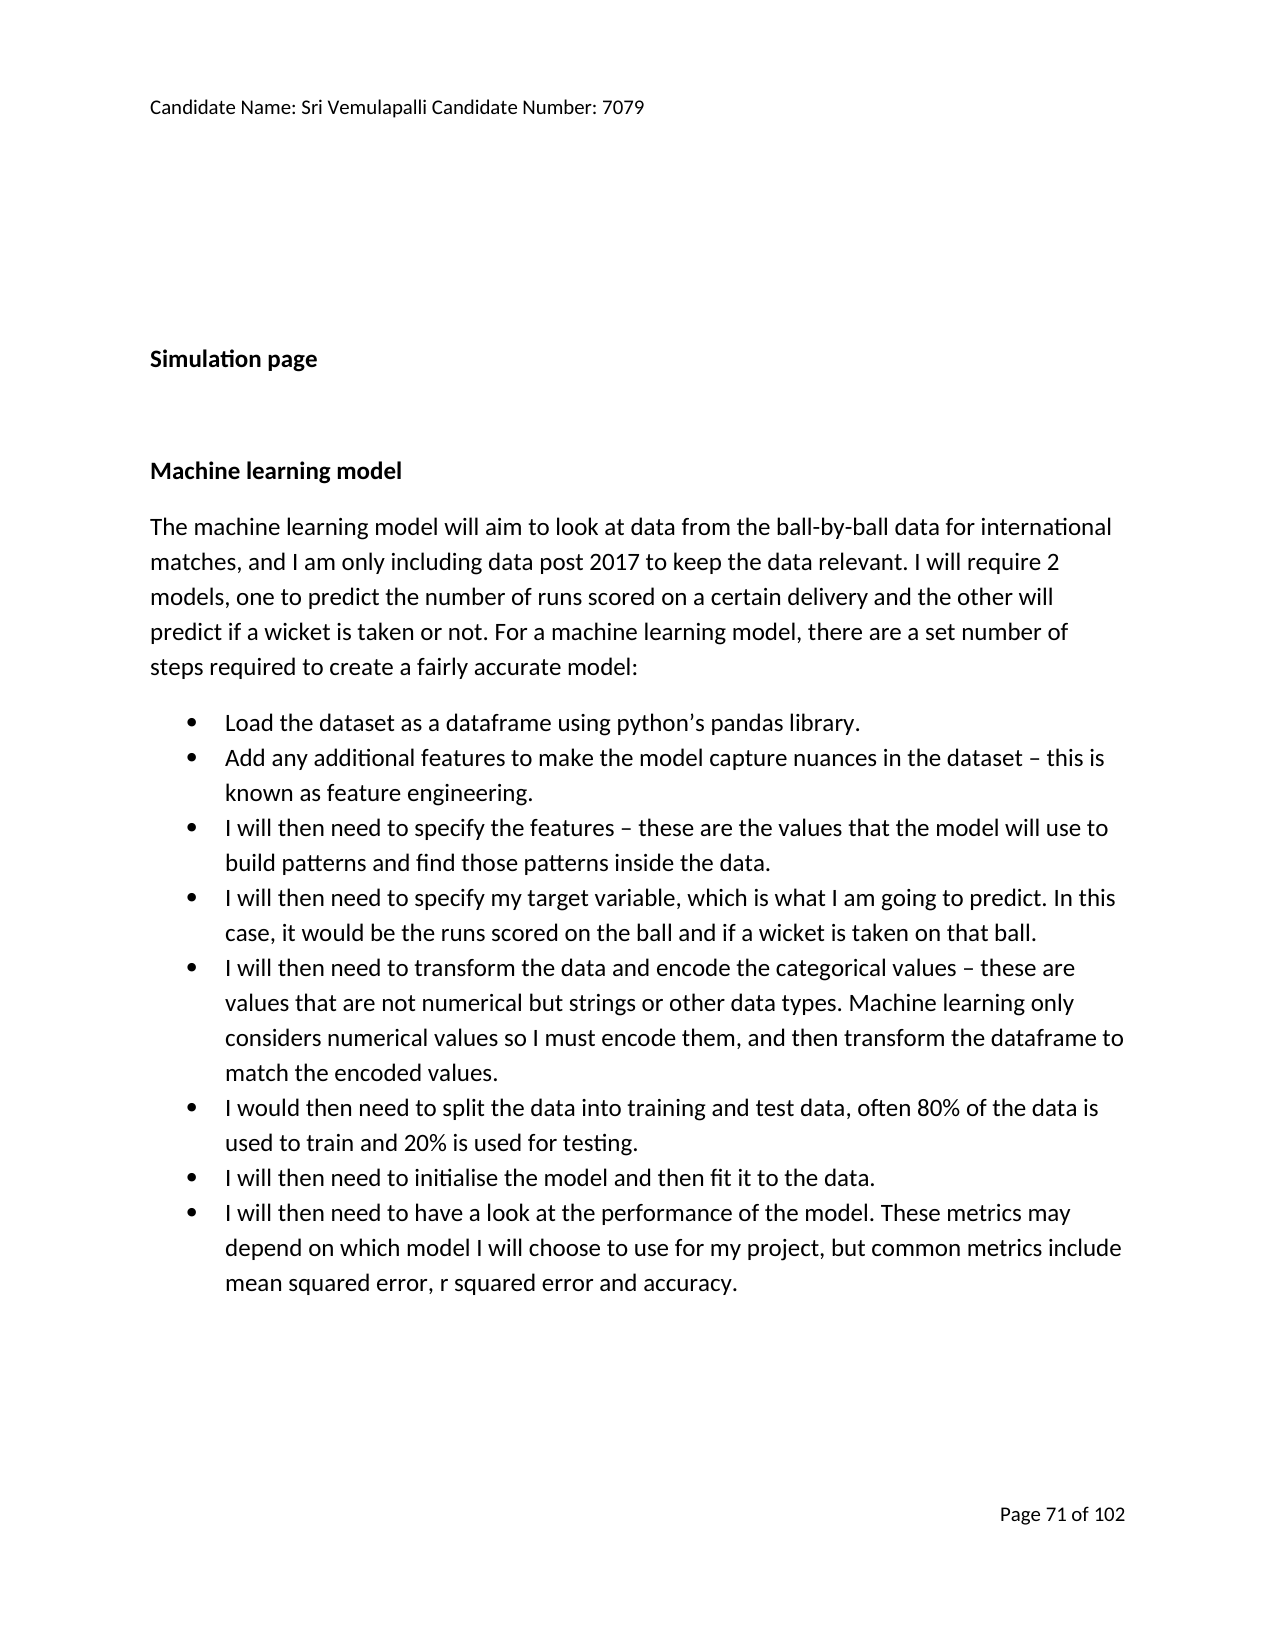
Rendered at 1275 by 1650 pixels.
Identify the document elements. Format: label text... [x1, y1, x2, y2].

list I will then need to specify my target variable, which is what I am going to predict. In this case, it would be the runs scored on the ball and if a wicket is taken on that ball. [187, 882, 1125, 947]
list I will then need to specify the features – these are the values that the model will use to build patterns and find those patterns inside the data. [187, 812, 1125, 877]
list I will then need to transform the data and encode the categorical values – these are values that are not numerical but strings or other data types. Machine learning only considers numerical values so I must encode them, and then transform the dataframe to match the encoded values. [187, 952, 1125, 1087]
text Simulation page [150, 343, 1125, 374]
list I would then need to split the data into training and test data, often 80% of the data is used to train and 20% is used for testing. [187, 1092, 1125, 1157]
list I will then need to initialise the model and then fit it to the data. [187, 1162, 1125, 1192]
text The machine learning model will aim to look at data from the ball-by-ball data for international matches, and I am only including data post 2017 to keep the data relevant. I will require 2 models, one to predict the number of runs scored on a certain delivery and the other will predict if a wicket is taken or not. For a machine learning model, there are a set number of steps required to create a fairly accurate model: [150, 511, 1125, 681]
text Machine learning model [150, 455, 1125, 486]
list Add any additional features to make the model capture nuances in the dataset – this is known as feature engineering. [187, 742, 1125, 807]
list Load the dataset as a dataframe using python’s pandas library. [187, 707, 1125, 737]
list I will then need to have a look at the performance of the model. These metrics may depend on which model I will choose to use for my project, but common metrics include mean squared error, r squared error and accuracy. [187, 1197, 1125, 1297]
